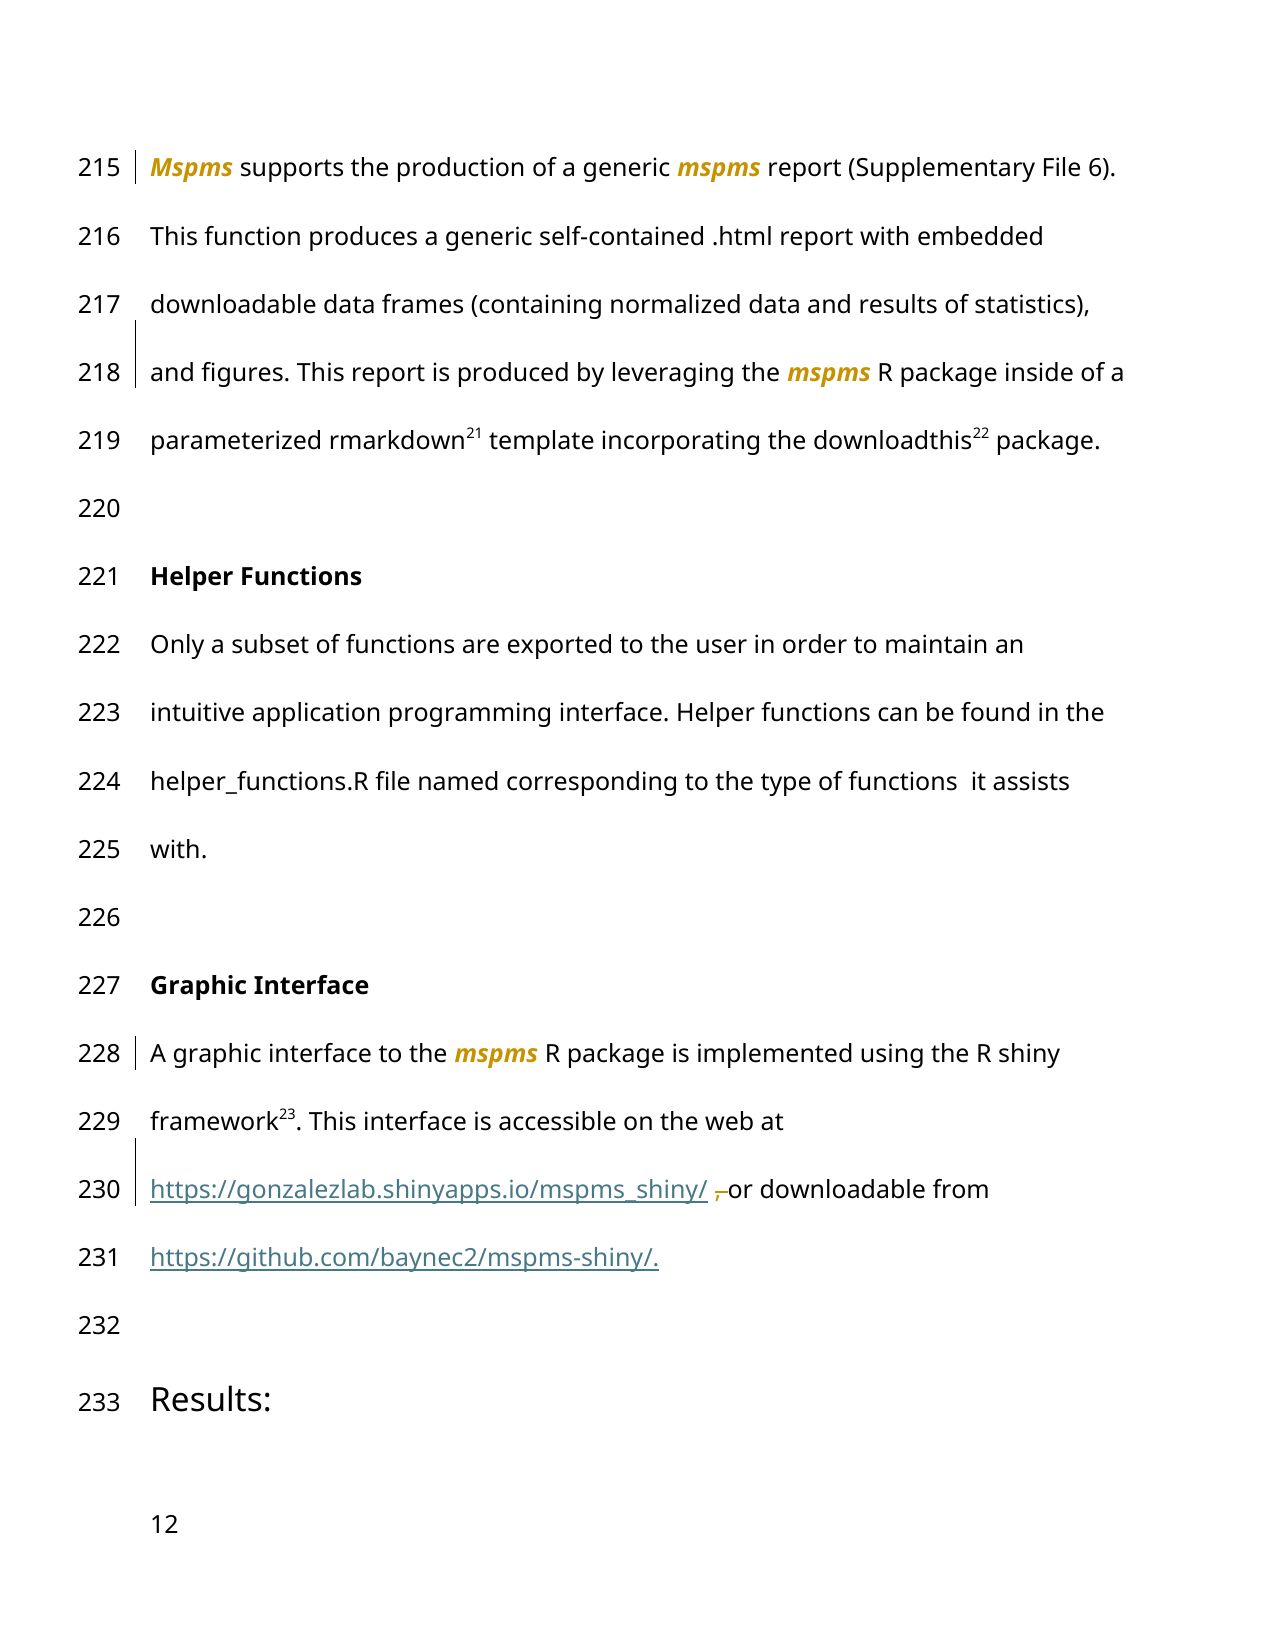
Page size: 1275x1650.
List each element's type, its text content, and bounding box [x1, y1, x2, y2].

text Only a subset of functions are exported to the user in order to maintain an intuitive application programming interface. Helper functions can be found in the helper_functions.R file named corresponding to the type of functions it assists with. [150, 627, 1125, 865]
text Mspms supports the production of a generic mspms report (Supplementary File 6). This function produces a generic self-contained .html report with embedded downloadable data frames (containing normalized data and results of statistics), and figures. This report is produced by leveraging the mspms R package inside of a parameterized rmarkdown21 template incorporating the downloadthis22 package. [150, 150, 1125, 457]
text Graphic Interface [150, 967, 1125, 1002]
text Results: [150, 1376, 1125, 1422]
text A graphic interface to the mspms R package is implemented using the R shiny framework23. This interface is accessible on the web at https://gonzalezlab.shinyapps.io/mspms_shiny/ or downloadable from https://github.com/baynec2/mspms-shiny/. [150, 1036, 1125, 1274]
text Helper Functions [150, 559, 1125, 593]
